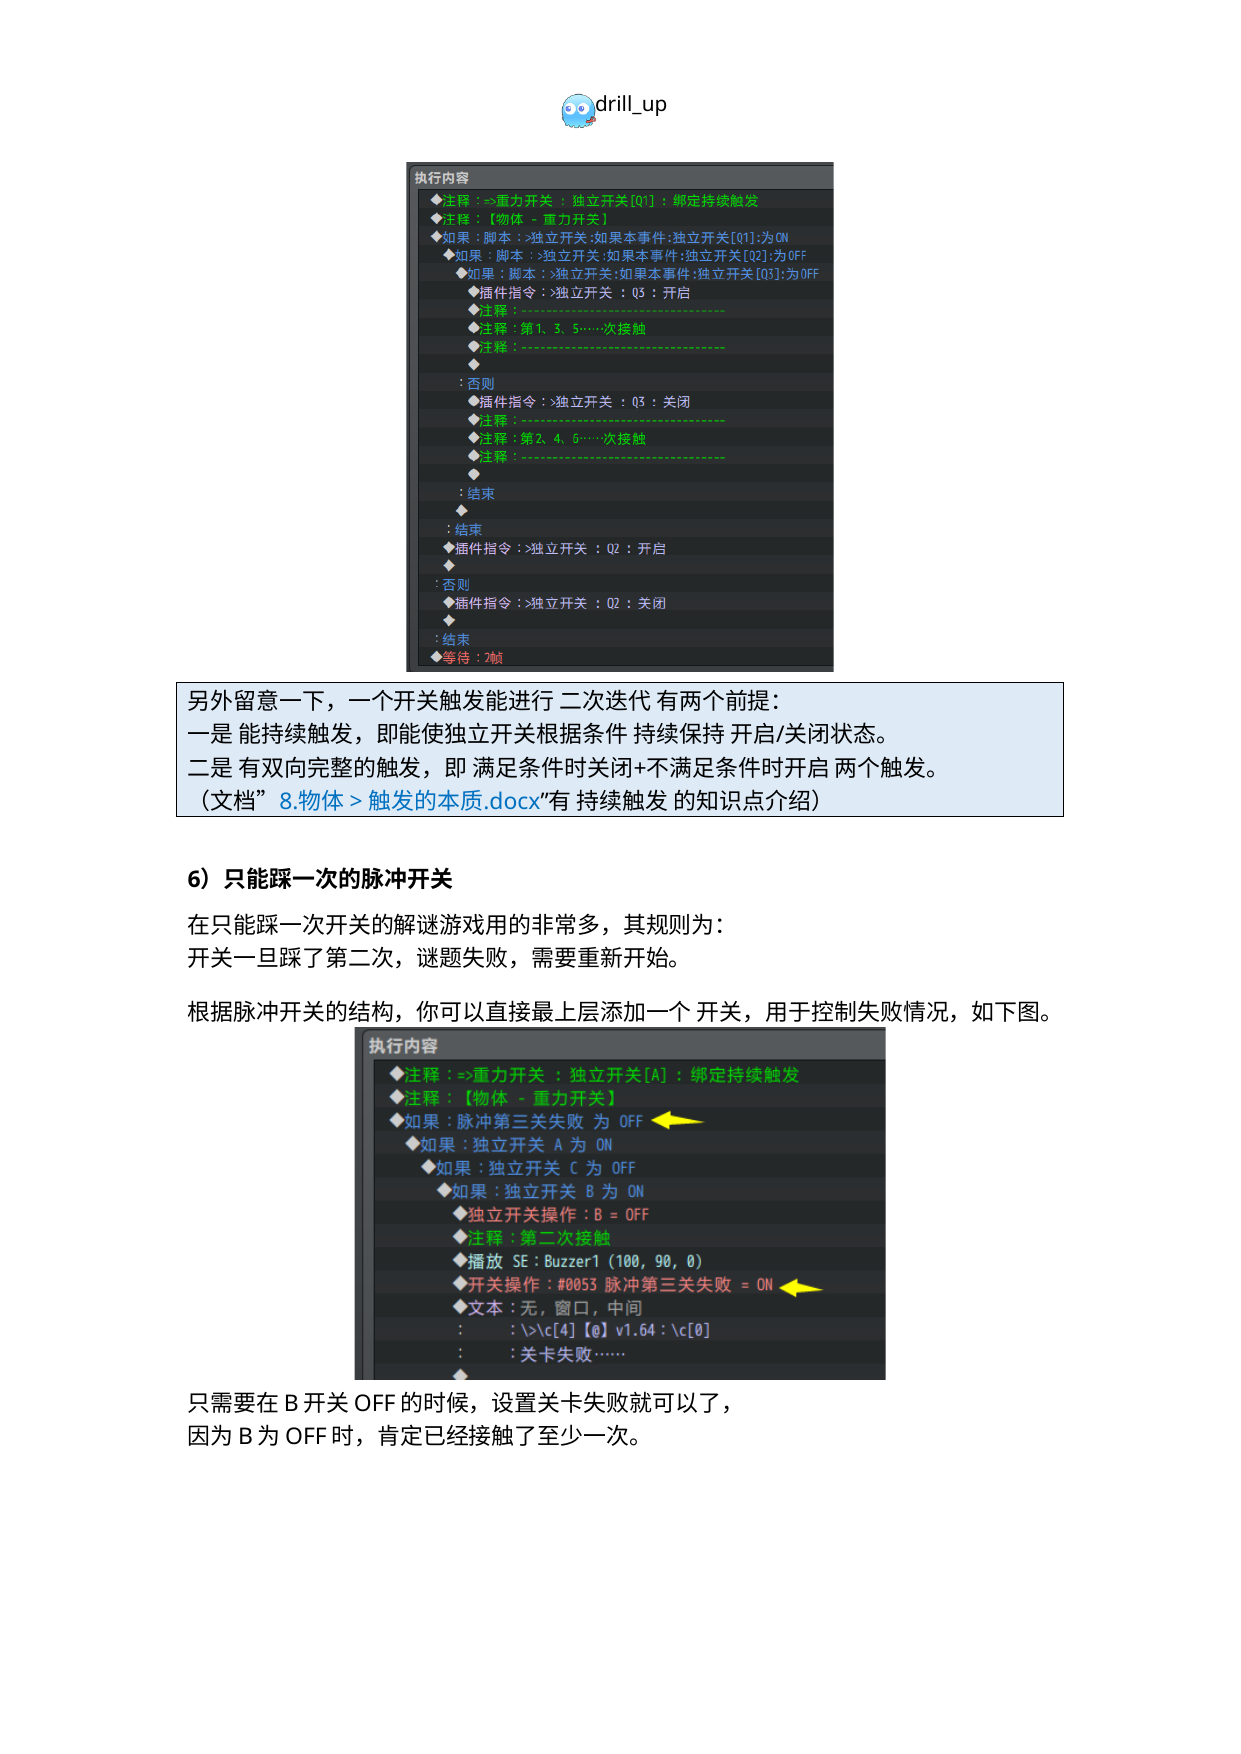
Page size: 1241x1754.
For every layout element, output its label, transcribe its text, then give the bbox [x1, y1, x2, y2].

subtitle 6）只能踩一次的脉冲开关 [187, 861, 1053, 894]
picture [354, 1027, 886, 1380]
text 因为B为OFF时，肯定已经接触了至少一次。 [187, 1418, 1053, 1452]
text 只需要在B开关OFF的时候，设置关卡失败就可以了， [187, 1385, 1053, 1418]
text 根据脉冲开关的结构，你可以直接最上层添加一个 开关，用于控制失败情况，如下图。 [187, 994, 1053, 1027]
text 开关一旦踩了第二次，谜题失败，需要重新开始。 [187, 940, 1053, 973]
text 在只能踩一次开关的解谜游戏用的非常多，其规则为： [187, 907, 1053, 940]
table_header 另外留意一下，一个开关触发能进行 二次迭代 有两个前提： 一是 能持续触发，即能使独立开关根据条件 持续保持 开启/关闭状态。 二是 有双向完整的触发，即 满足条件时关闭+不满足条件时开启 两个触发。 （文档”8.物体 > 触发的本质.docx”有 持续触发 的知识点介绍） [177, 683, 1063, 816]
picture [556, 88, 597, 130]
picture [406, 162, 834, 672]
